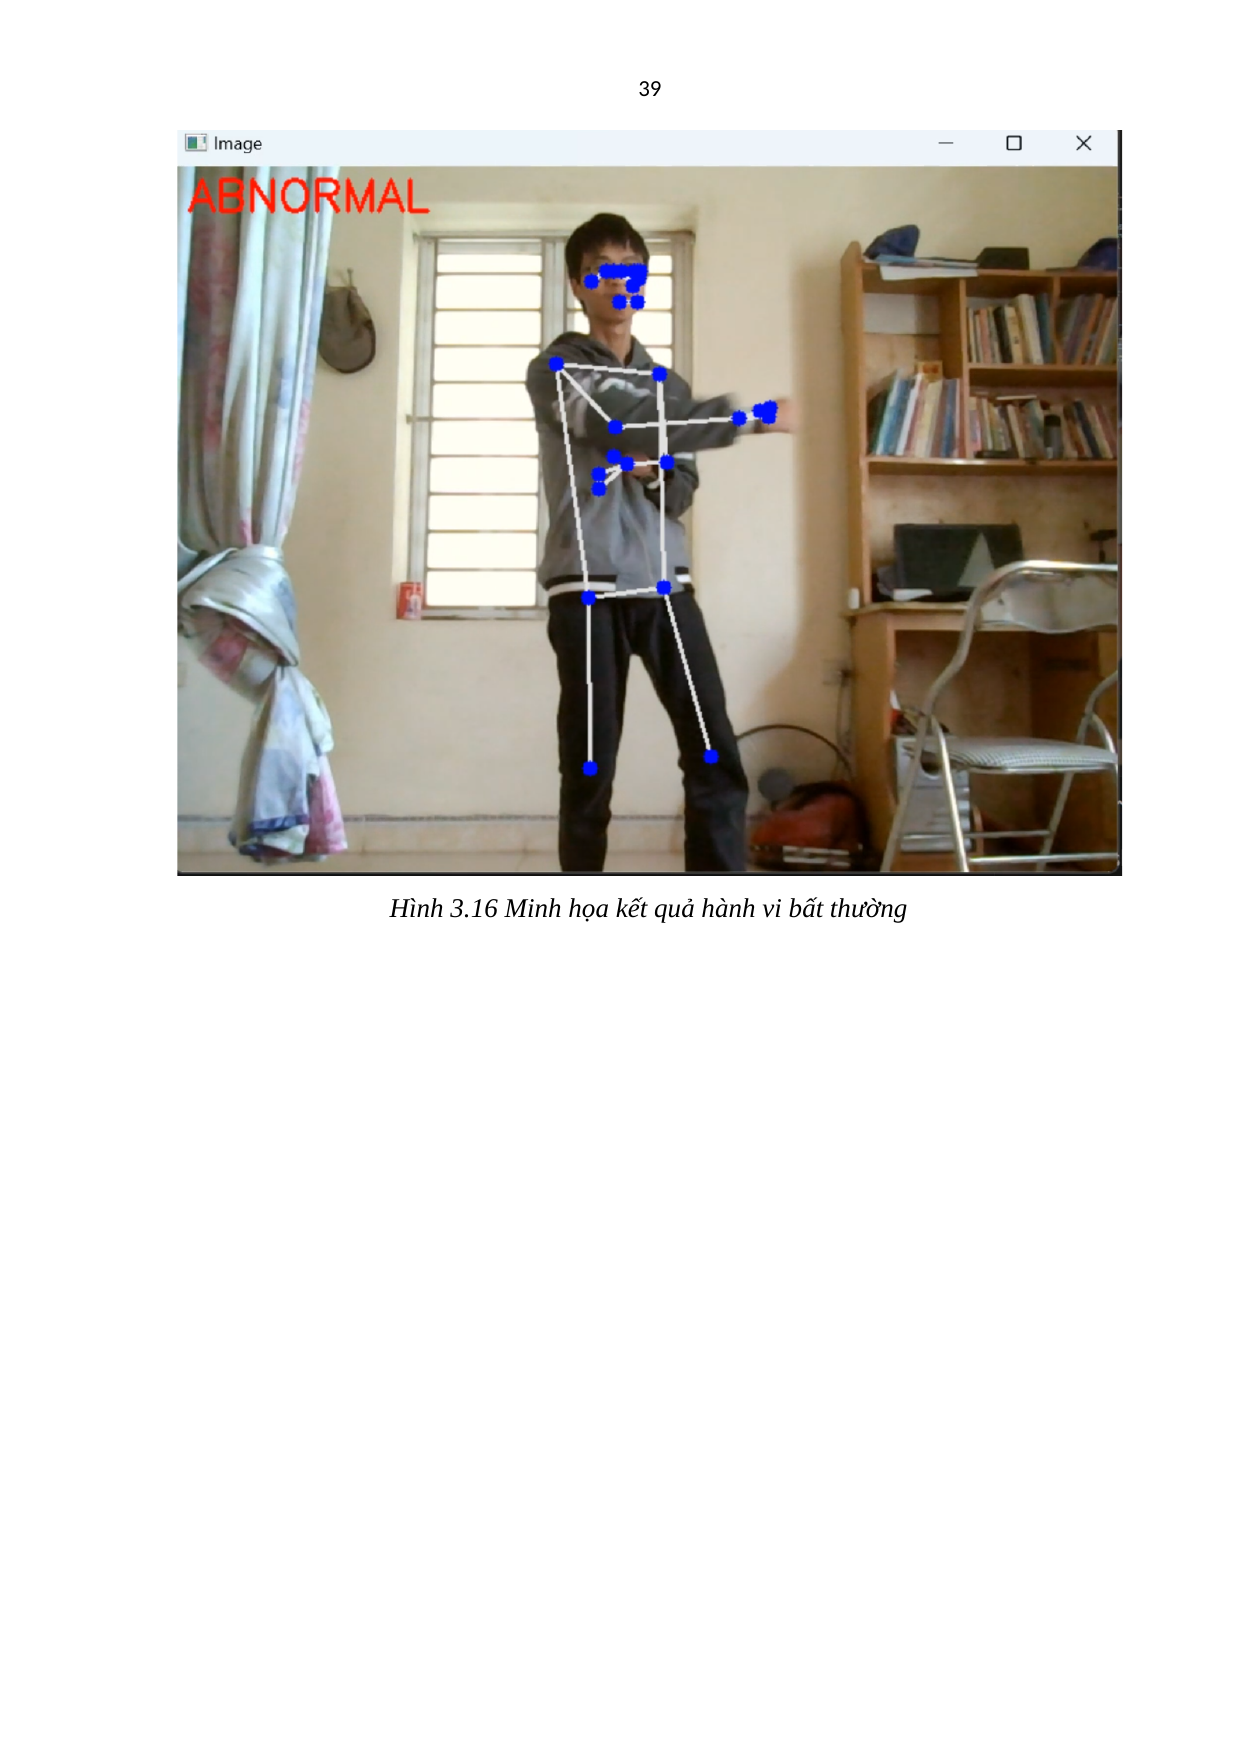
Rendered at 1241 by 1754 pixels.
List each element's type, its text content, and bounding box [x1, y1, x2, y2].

picture [177, 130, 1123, 876]
subtitle Hình 3.16 Minh họa kết quả hành vi bất thường [177, 893, 1122, 924]
